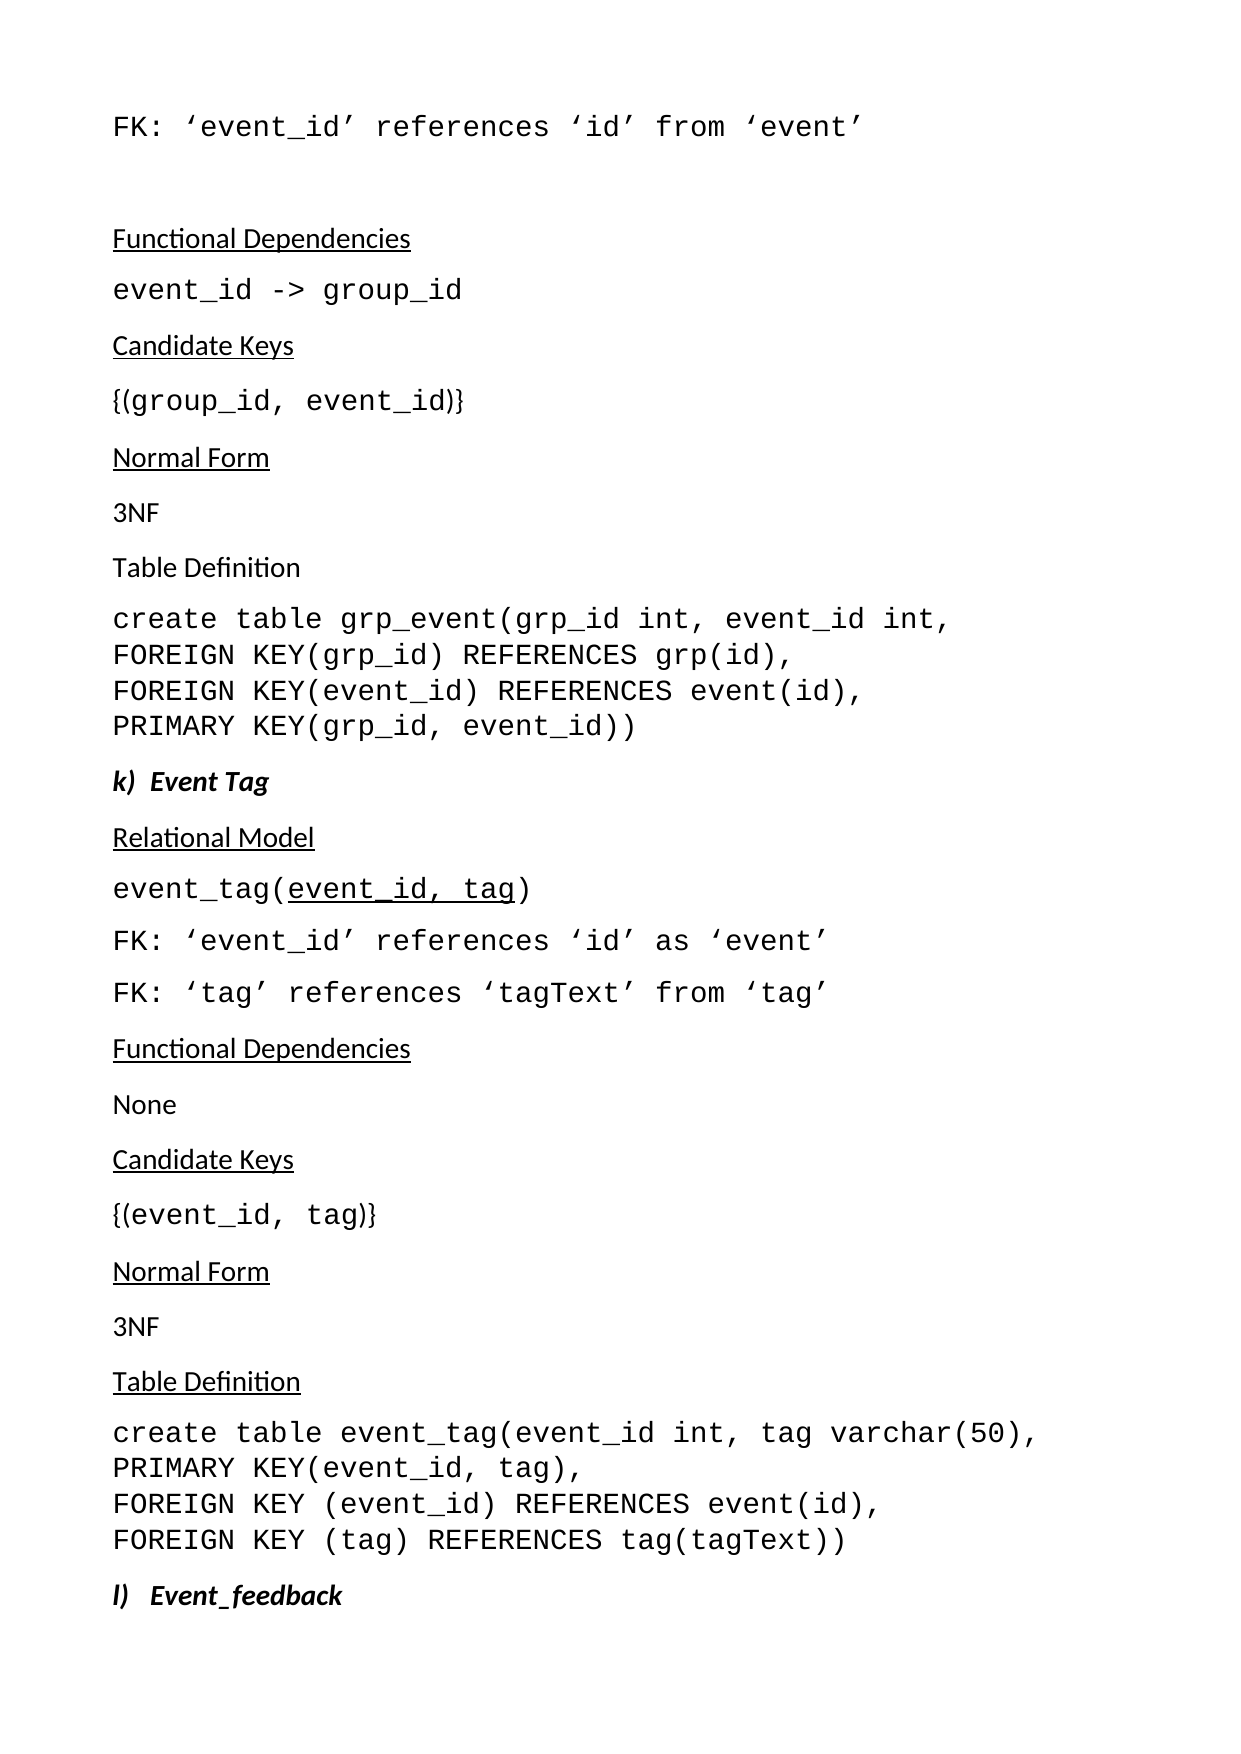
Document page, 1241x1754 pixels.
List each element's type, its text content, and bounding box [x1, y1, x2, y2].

text {(group_id, event_id)} [112, 382, 1128, 419]
text Normal Form [112, 1253, 1128, 1288]
text None [112, 1086, 1128, 1121]
text FOREIGN KEY(grp_id) REFERENCES grp(id), [112, 640, 1128, 673]
text create table event_tag(event_id int, tag varchar(50), PRIMARY KEY(event_id, tag), [112, 1418, 1128, 1487]
text Normal Form [112, 439, 1128, 475]
text FK: ‘event_id’ references ‘id’ from ‘event’ [112, 112, 1128, 146]
text create table grp_event(grp_id int, event_id int, [112, 604, 1128, 637]
text Candidate Keys [112, 327, 1128, 363]
list Event_feedback [112, 1577, 1128, 1613]
text FOREIGN KEY(event_id) REFERENCES event(id), [112, 676, 1128, 709]
text event_tag(event_id, tag) [112, 874, 1128, 907]
text {(event_id, tag)} [112, 1196, 1128, 1233]
text Table Definition [112, 1363, 1128, 1398]
list Event Tag [112, 763, 1128, 799]
text event_id -> group_id [112, 275, 1128, 308]
text FOREIGN KEY (event_id) REFERENCES event(id), [112, 1489, 1128, 1522]
text PRIMARY KEY(grp_id, event_id)) [112, 711, 1128, 744]
text 3NF [112, 494, 1128, 530]
text Table Definition [112, 549, 1128, 585]
text FK: ‘tag’ references ‘tagText’ from ‘tag’ [112, 978, 1128, 1011]
text 3NF [112, 1308, 1128, 1343]
text Candidate Keys [112, 1141, 1128, 1176]
text FOREIGN KEY (tag) REFERENCES tag(tagText)) [112, 1525, 1128, 1558]
text FK: ‘event_id’ references ‘id’ as ‘event’ [112, 926, 1128, 959]
text Functional Dependencies [112, 220, 1128, 256]
text Functional Dependencies [112, 1031, 1128, 1066]
text Relational Model [112, 819, 1128, 854]
